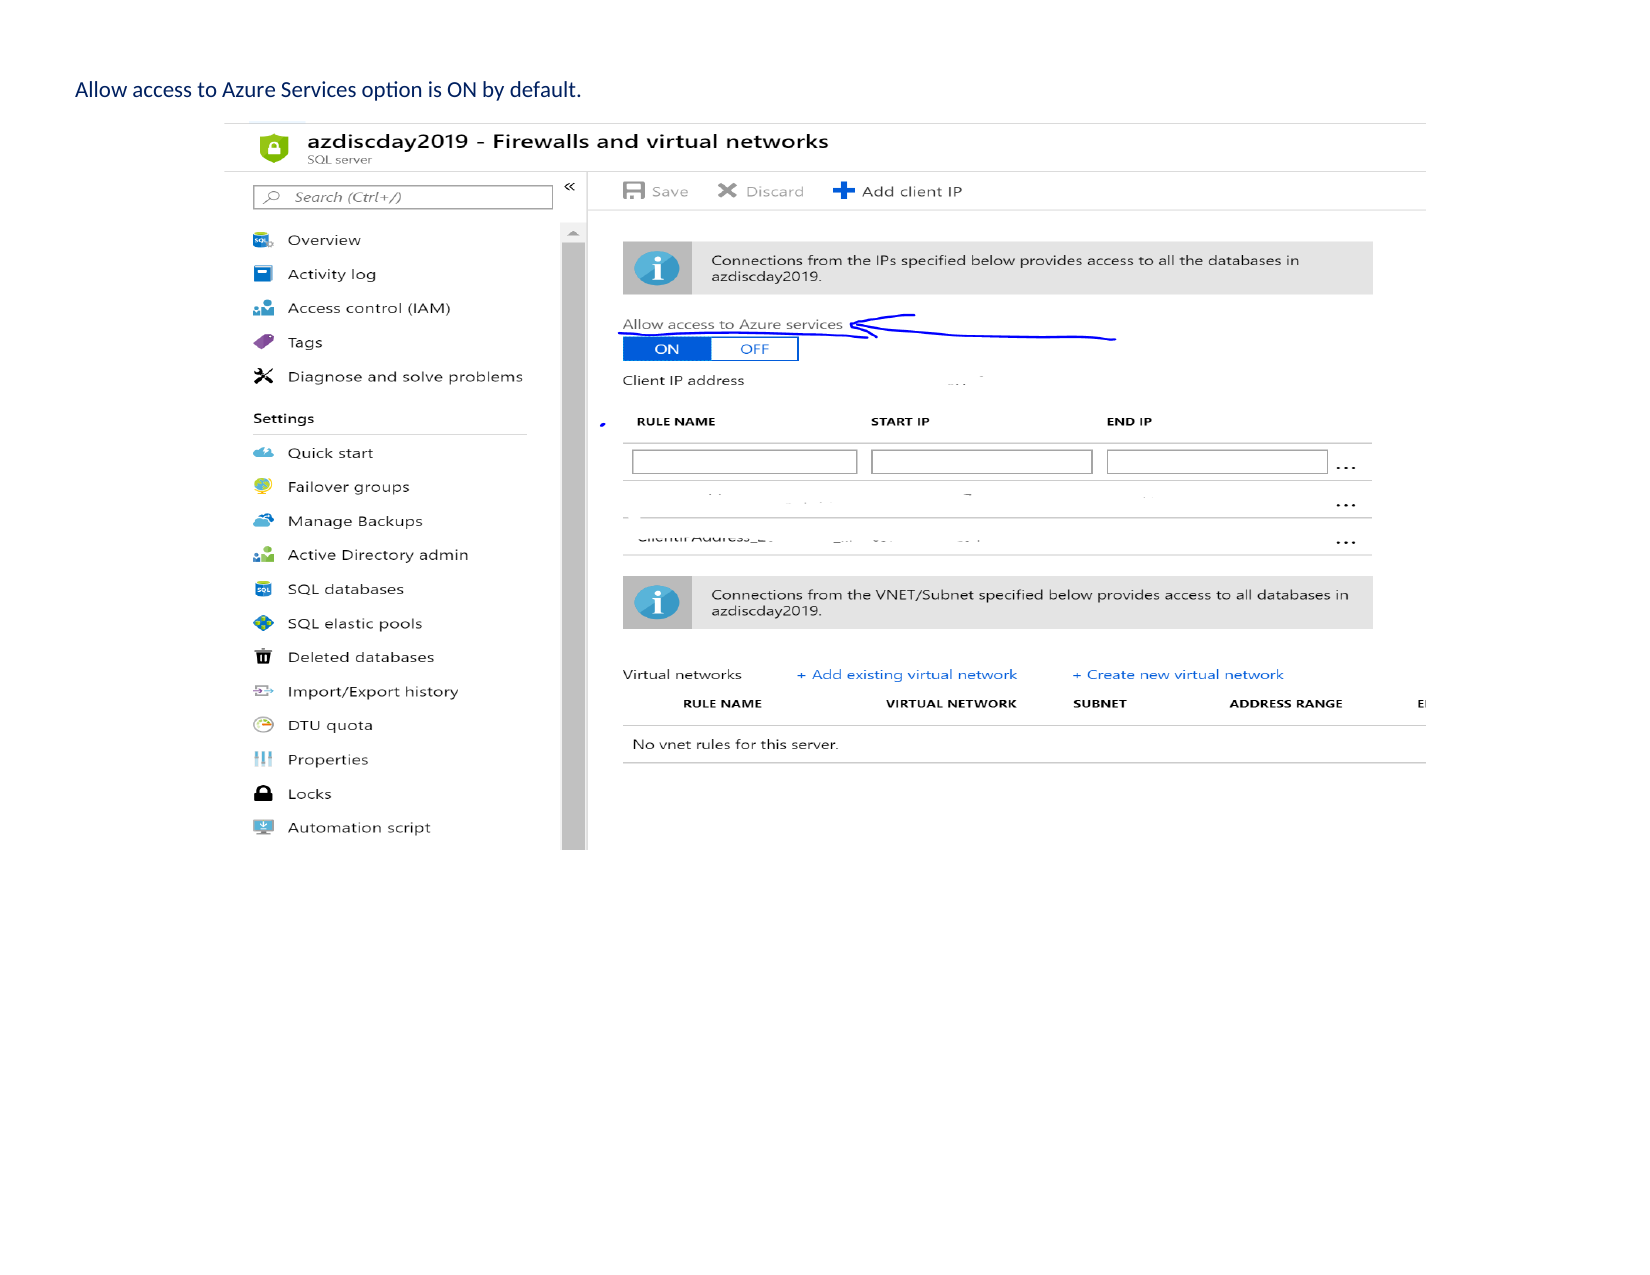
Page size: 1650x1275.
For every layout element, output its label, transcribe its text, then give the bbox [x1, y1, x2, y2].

text Allow access to Azure Services option is ON by default. [75, 75, 1575, 103]
picture [224, 121, 1426, 850]
